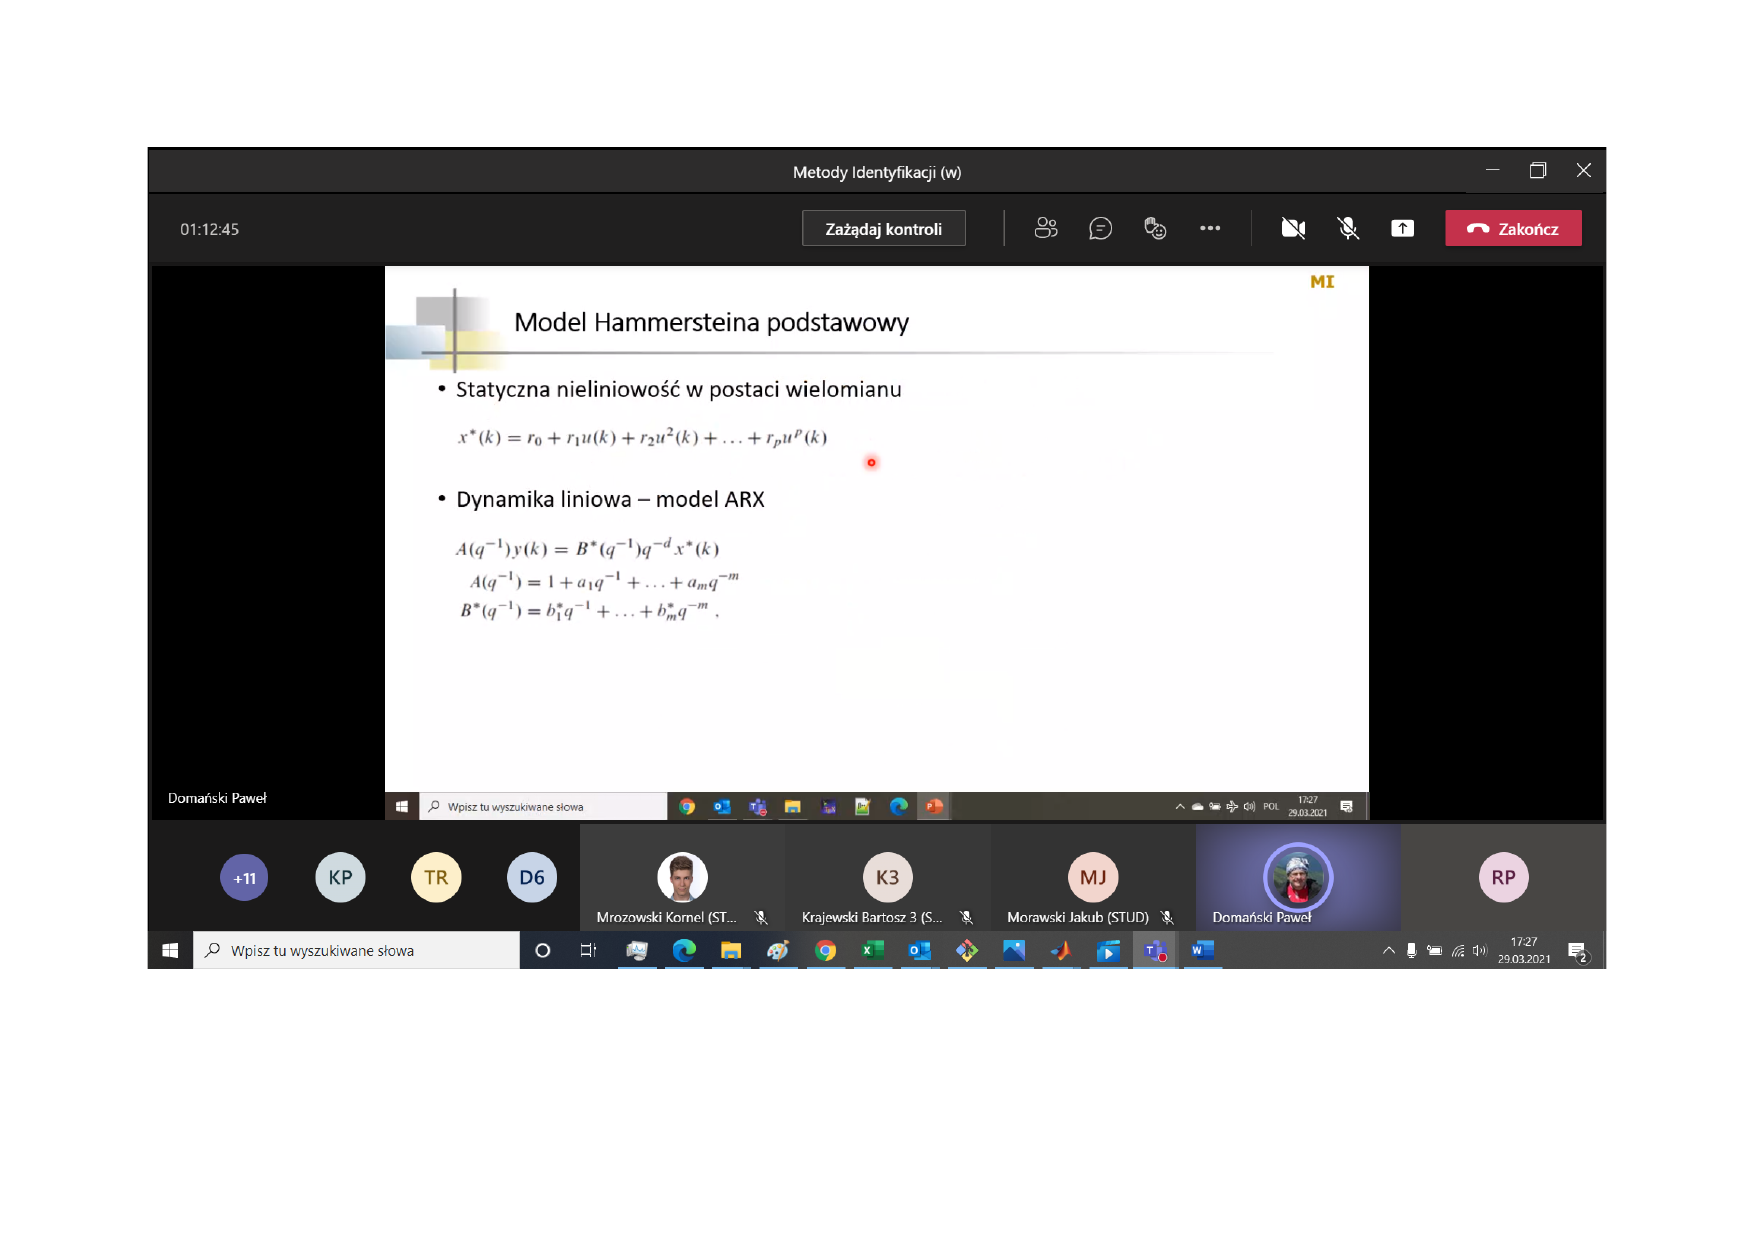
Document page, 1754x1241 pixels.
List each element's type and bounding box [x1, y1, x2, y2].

picture [147, 147, 1607, 969]
